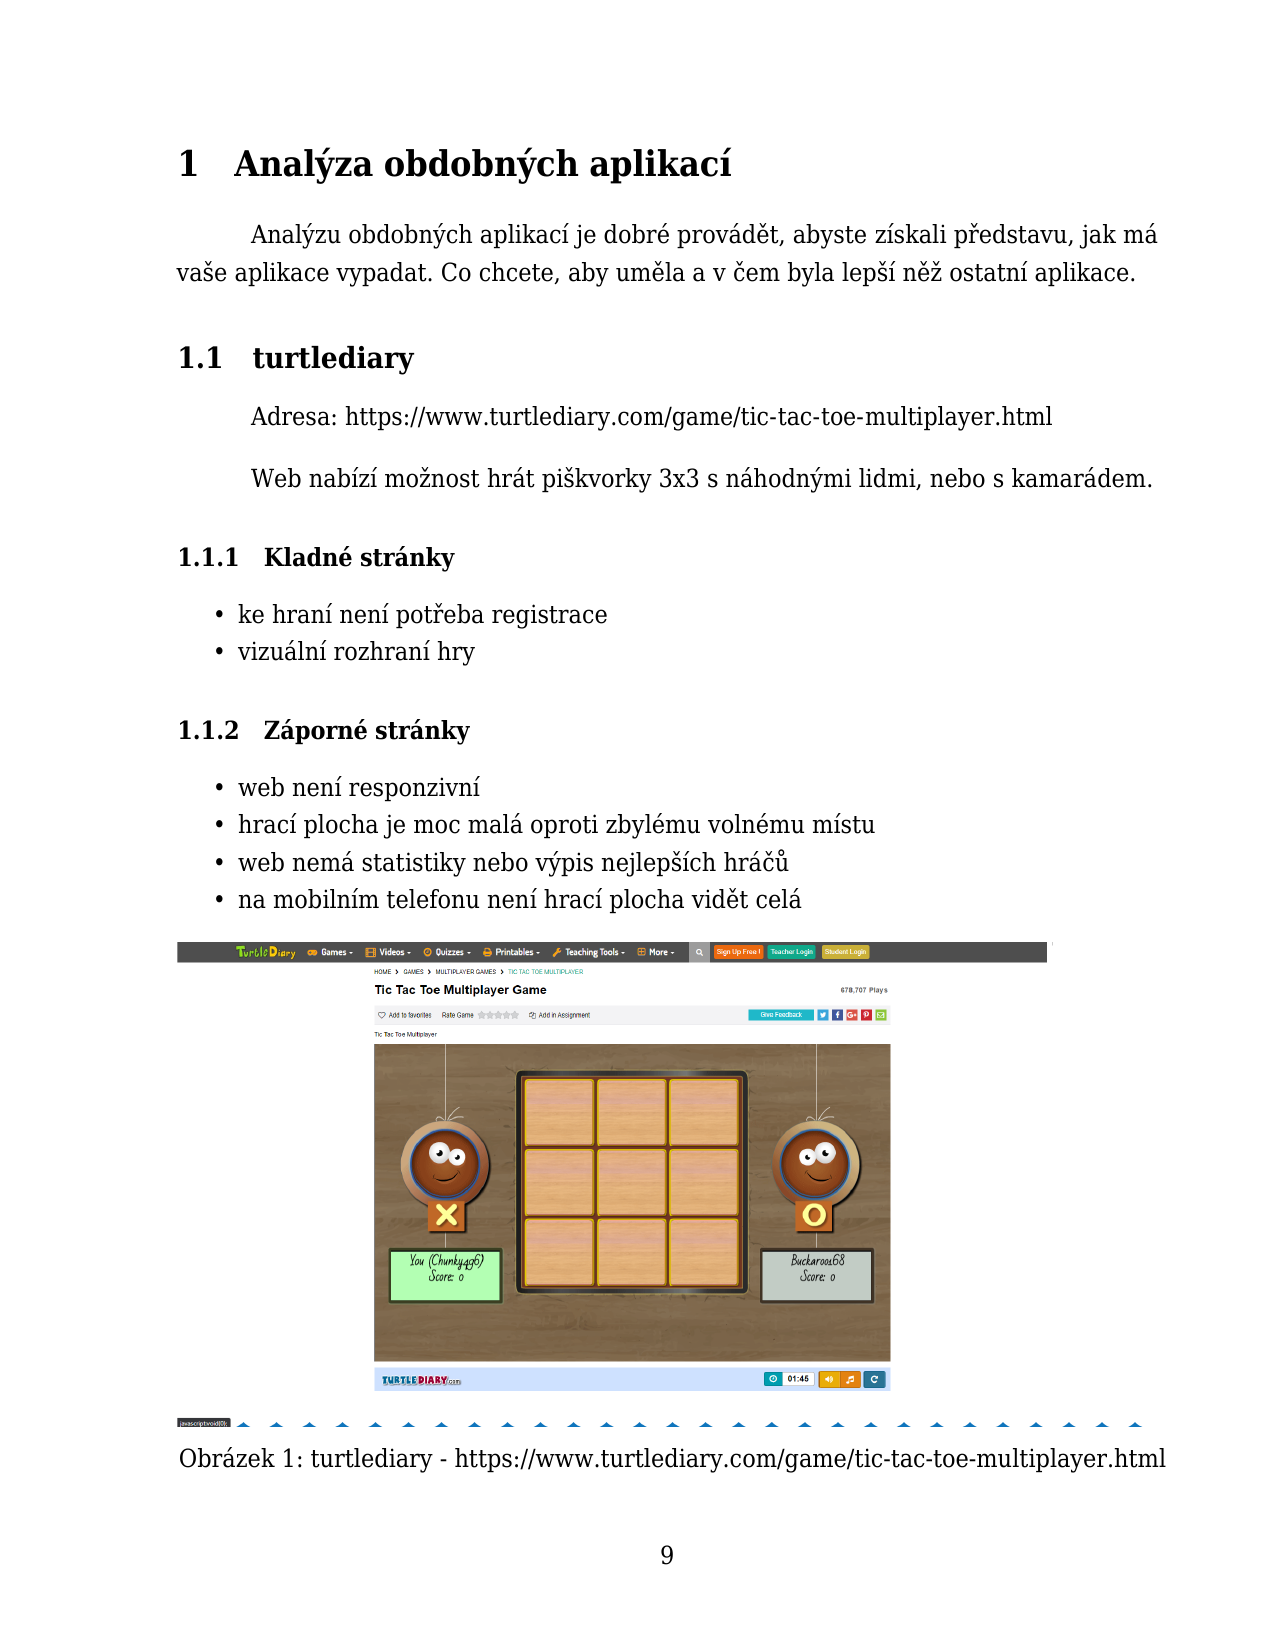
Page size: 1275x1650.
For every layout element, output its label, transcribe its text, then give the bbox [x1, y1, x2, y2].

text • web není responzivní [213, 773, 1188, 802]
text 1.1 turtlediary [177, 341, 1188, 375]
text 1.1.1 Kladné stránky [177, 543, 1188, 572]
text 1.1.2 Záporné stránky [177, 716, 1188, 745]
text • ke hraní není potřeba registrace • vizuální rozhraní hry [213, 600, 614, 667]
text 1 Analýza obdobných aplikací [177, 143, 1188, 184]
picture [177, 942, 1157, 1427]
text Adresa: https://www.turtlediary.com/game/tic-tac-toe-multiplayer.html [251, 402, 1188, 431]
text Web nabízí možnost hrát piškvorky 3x3 s náhodnými lidmi, nebo s kamarádem. [251, 465, 1188, 494]
text Analýzu obdobných aplikací je dobré provádět, abyste získali představu, jak má vaše aplikace vypadat. Co chcete, aby uměla a v čem byla lepší něž ostatní aplikace. [176, 220, 1163, 287]
text • na mobilním telefonu není hrací plocha vidět celá [213, 886, 1188, 915]
text 9 [660, 1541, 1188, 1570]
text Obrázek 1: turtlediary - https://www.turtlediary.com/game/tic-tac-toe-multiplayer.html [179, 1444, 1188, 1473]
text • hrací plocha je moc malá oproti zbylému volnému místu • web nemá statistiky nebo výpis nejlepších hráčů [213, 811, 881, 877]
